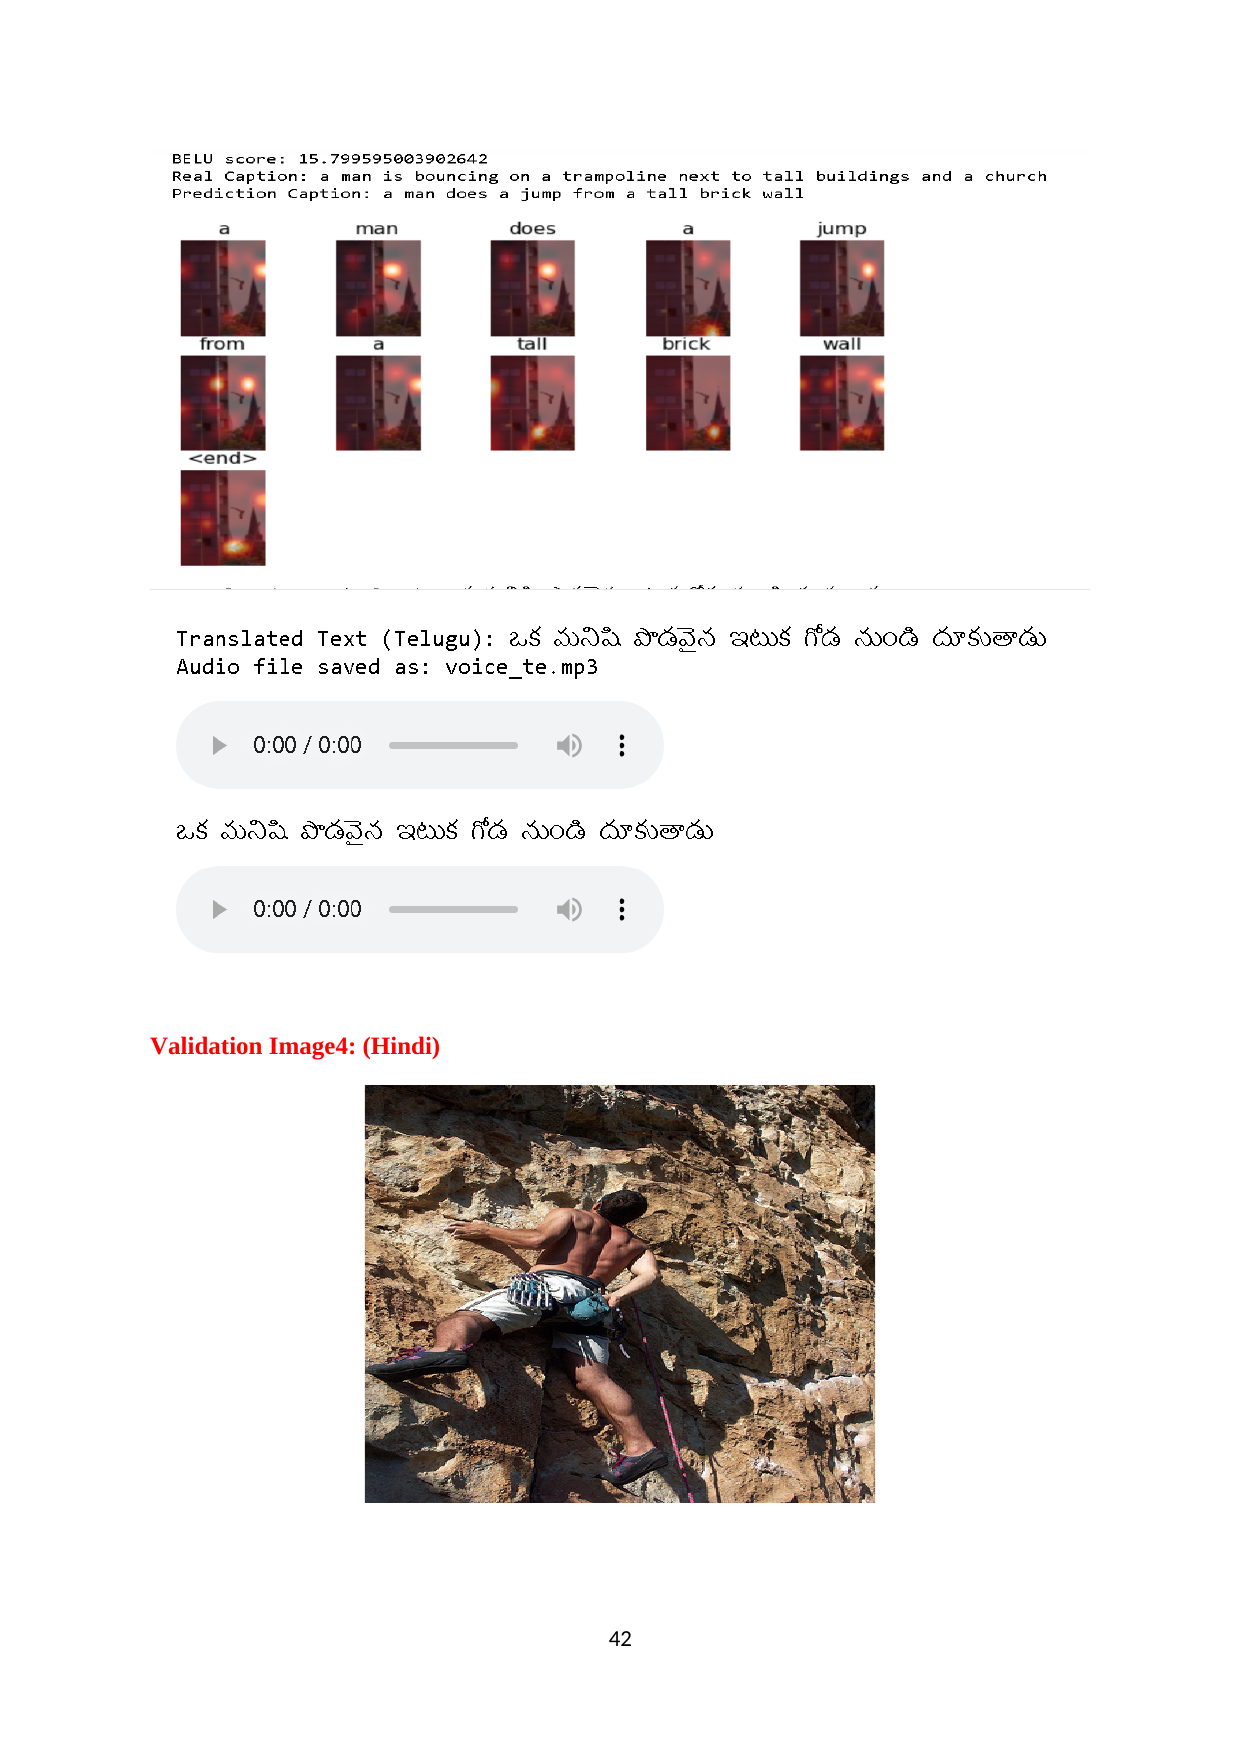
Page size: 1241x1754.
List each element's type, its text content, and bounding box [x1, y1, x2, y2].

picture [150, 150, 1091, 590]
picture [364, 1085, 876, 1503]
text Validation Image4: (Hindi) [150, 1031, 1090, 1060]
picture [150, 614, 1091, 953]
